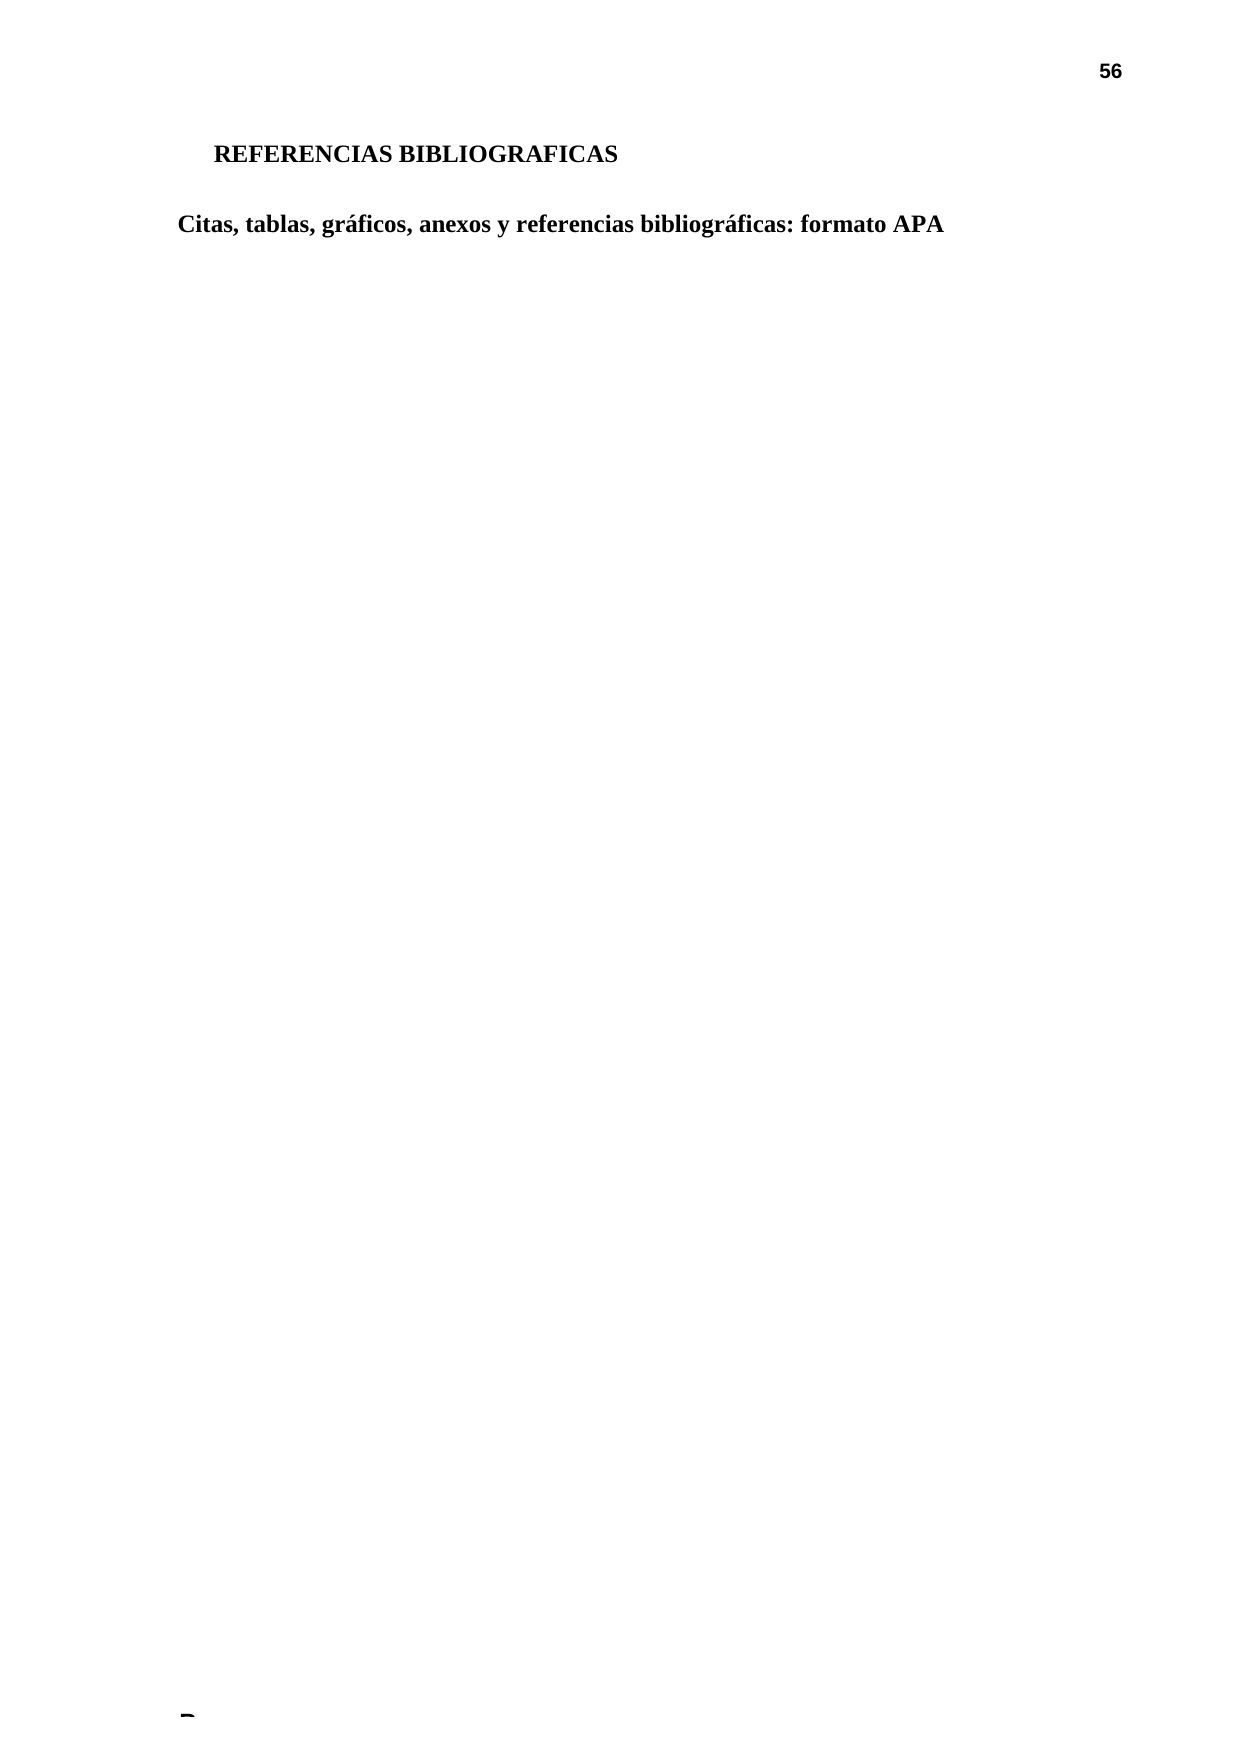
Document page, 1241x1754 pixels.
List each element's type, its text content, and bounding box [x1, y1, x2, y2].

text Citas, tablas, gráficos, anexos y referencias bibliográficas: formato APA [177, 209, 1122, 238]
subtitle REFERENCIAS BIBLIOGRAFICAS [213, 139, 1122, 168]
